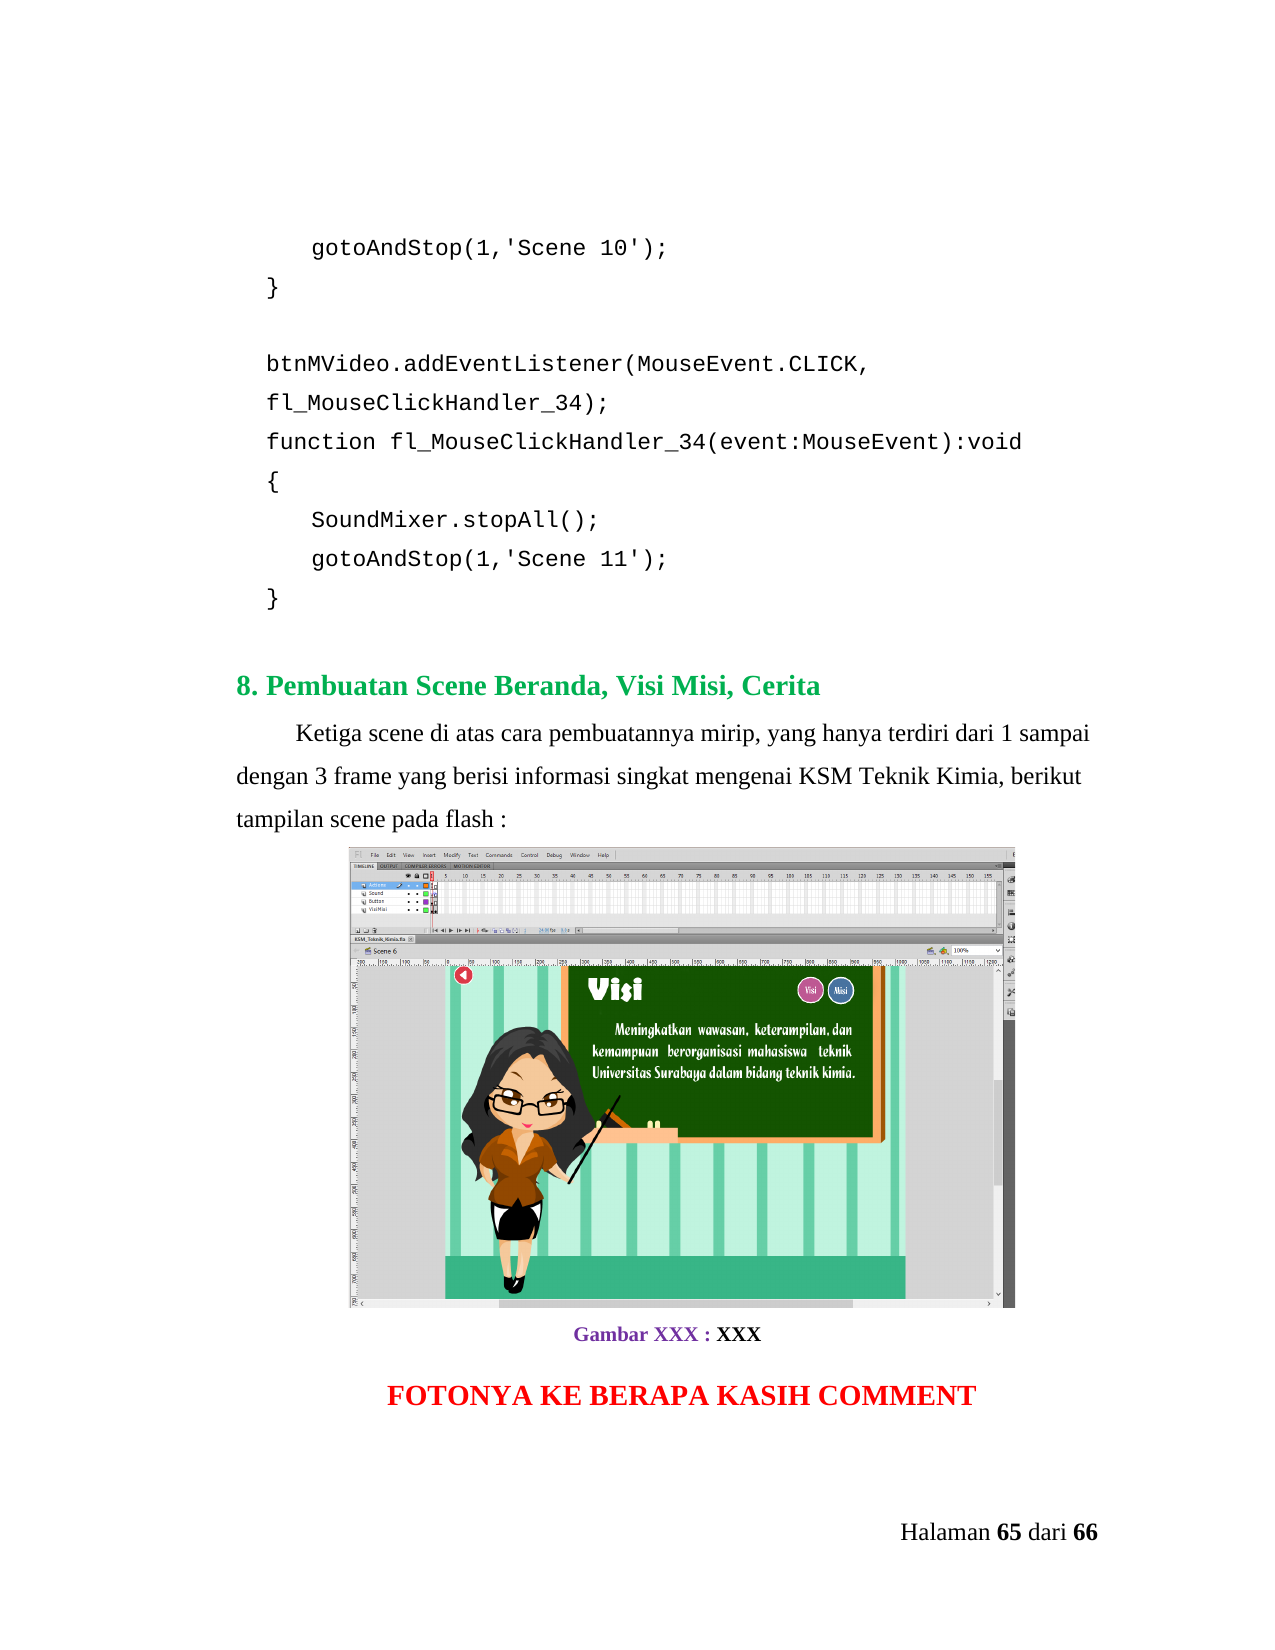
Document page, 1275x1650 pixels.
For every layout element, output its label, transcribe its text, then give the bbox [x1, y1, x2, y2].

list btnMVideo.addEventListener(MouseEvent.CLICK, fl_MouseClickHandler_34); [266, 353, 1098, 418]
list function fl_MouseClickHandler_34(event:MouseEvent):void [266, 431, 1098, 456]
picture [348, 847, 1016, 1308]
list gotoAndStop(1,'Scene 10'); [266, 236, 1098, 262]
text Gambar XXX : XXX [236, 1322, 1098, 1346]
list SoundMixer.stopAll(); [266, 508, 1098, 534]
list Ketiga scene di atas cara pembuatannya mirip, yang hanya terdiri dari 1 sampai dengan 3 frame yang berisi informasi singkat mengenai KSM Teknik Kimia, berikut tampilan scene pada flash : [236, 718, 1098, 833]
list { [266, 469, 1098, 495]
list } [266, 586, 1098, 612]
list Pembuatan Scene Beranda, Visi Misi, Cerita [236, 668, 1098, 701]
list } [266, 275, 1098, 301]
list FOTONYA KE BERAPA KASIH COMMENT [266, 1378, 1098, 1412]
list gotoAndStop(1,'Scene 11'); [266, 547, 1098, 573]
